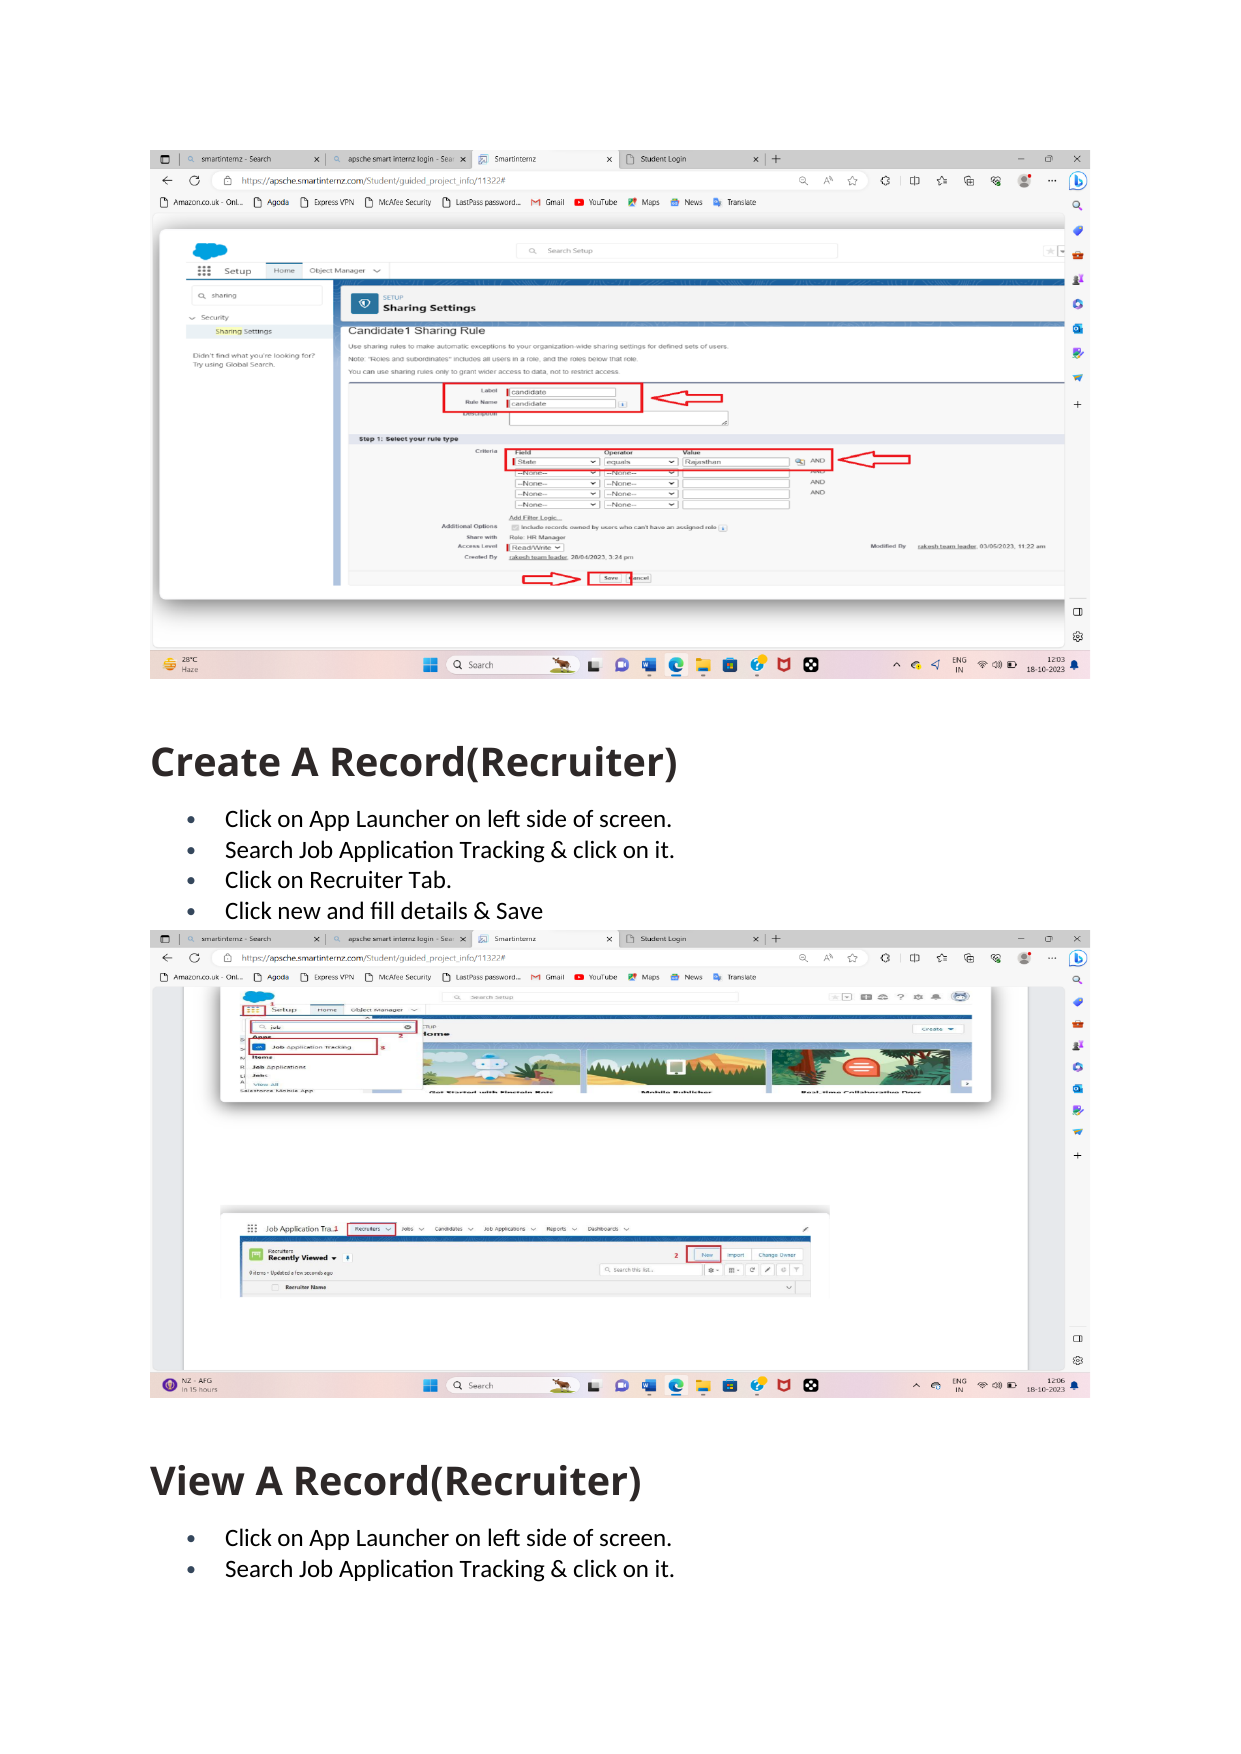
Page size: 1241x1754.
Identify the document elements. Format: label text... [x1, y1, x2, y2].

list Click on App Launcher on left side of screen. [187, 803, 1090, 834]
picture [150, 150, 1091, 679]
text View A Record(Recruiter) [150, 1453, 1090, 1507]
list Click on Recruiter Tab. [187, 864, 1090, 895]
subtitle Create A Record(Recruiter) [150, 734, 1090, 788]
list Click on App Launcher on left side of screen. [187, 1522, 1090, 1553]
list Click new and fill details & Save [187, 895, 1090, 925]
list Search Job Application Tracking & click on it. [187, 834, 1090, 864]
picture [150, 930, 1091, 1398]
list Search Job Application Tracking & click on it. [187, 1553, 1090, 1583]
